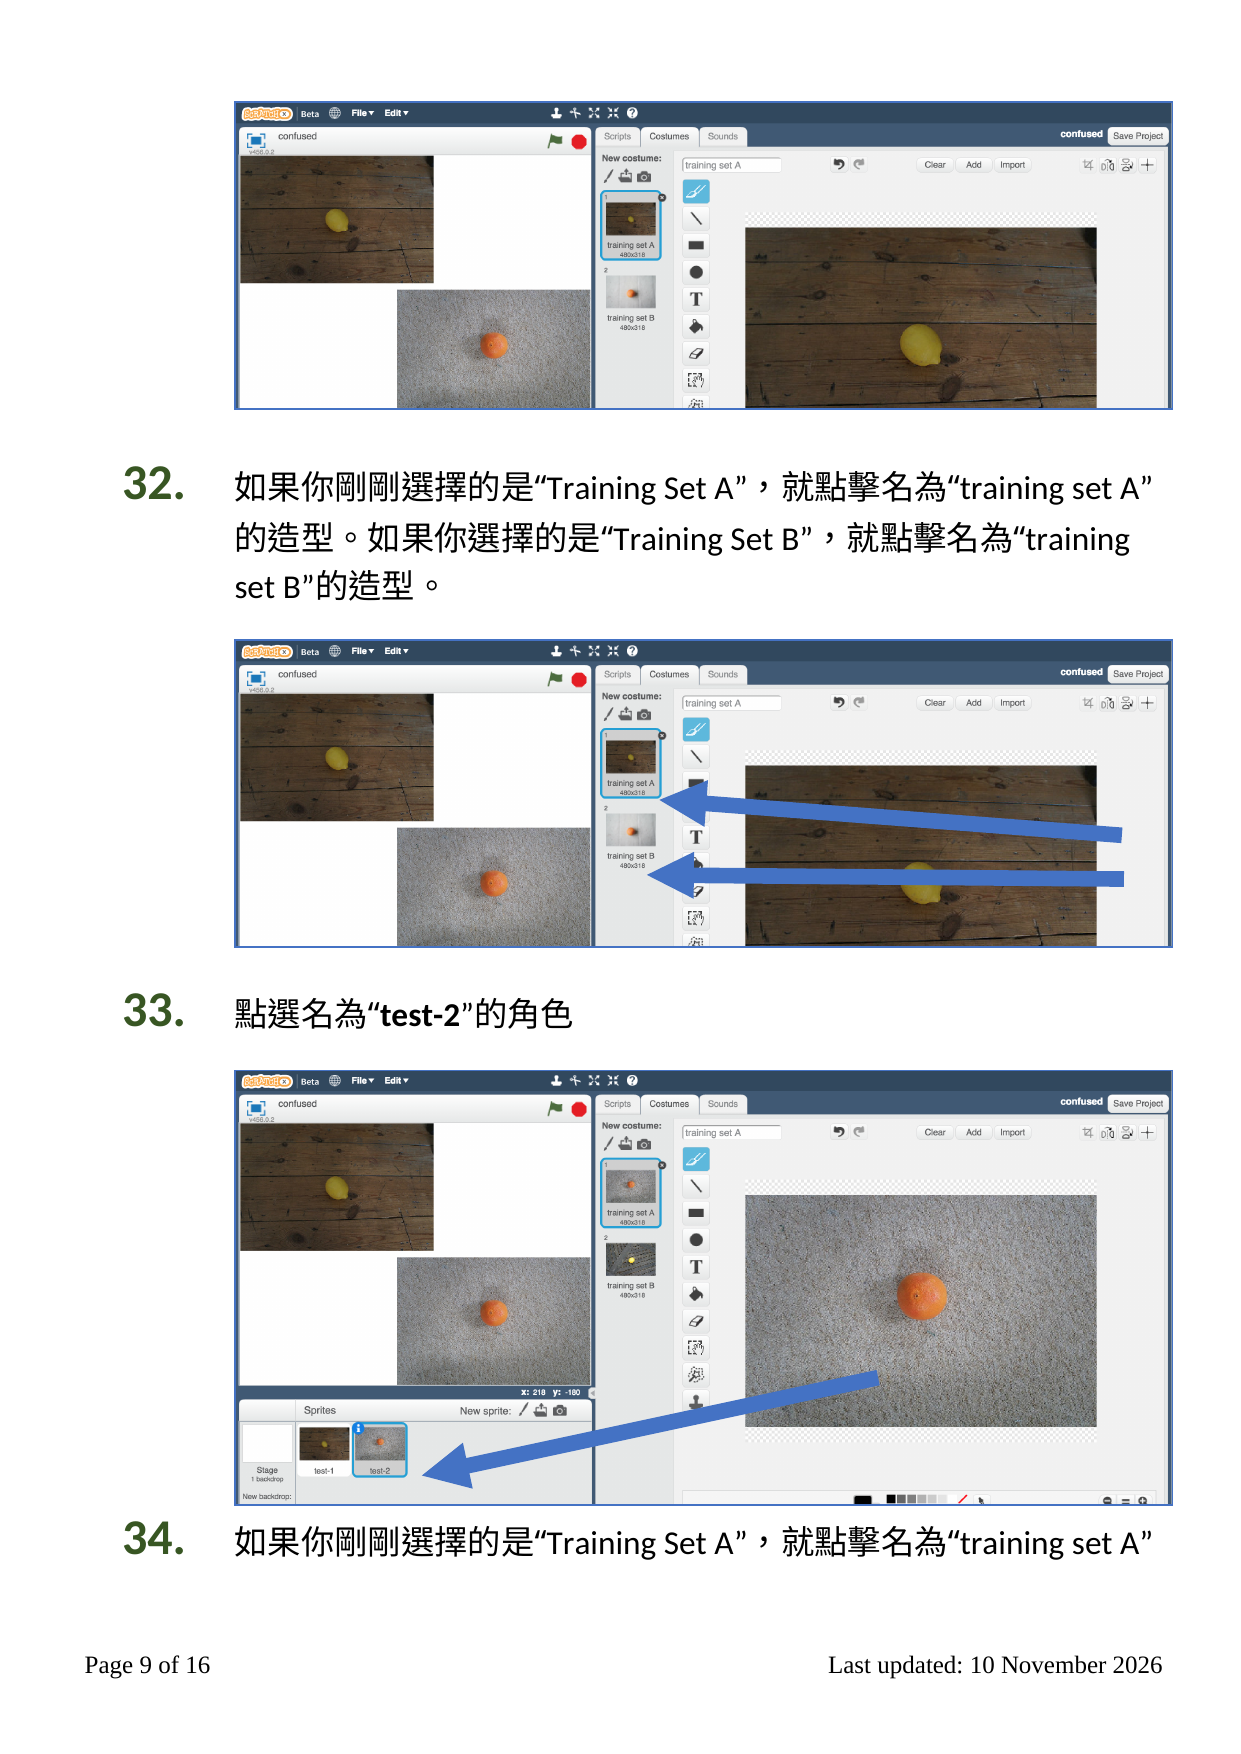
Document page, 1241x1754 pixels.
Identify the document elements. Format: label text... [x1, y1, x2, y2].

list set B”的造型。 [159, 560, 1163, 608]
picture [236, 103, 1172, 408]
list 如果你剛剛選擇的是“Training Set A”，就點擊名為“training set A” [122, 1506, 1163, 1567]
list 如果你剛剛選擇的是“Training Set A”，就點擊名為“training set A” [122, 451, 1163, 512]
picture [236, 1071, 1172, 1504]
list 的造型。如果你選擇的是“Training Set B”，就點擊名為“training [159, 512, 1163, 560]
picture [236, 641, 1172, 946]
list 點選名為“test-2”的角色 [122, 978, 1163, 1039]
